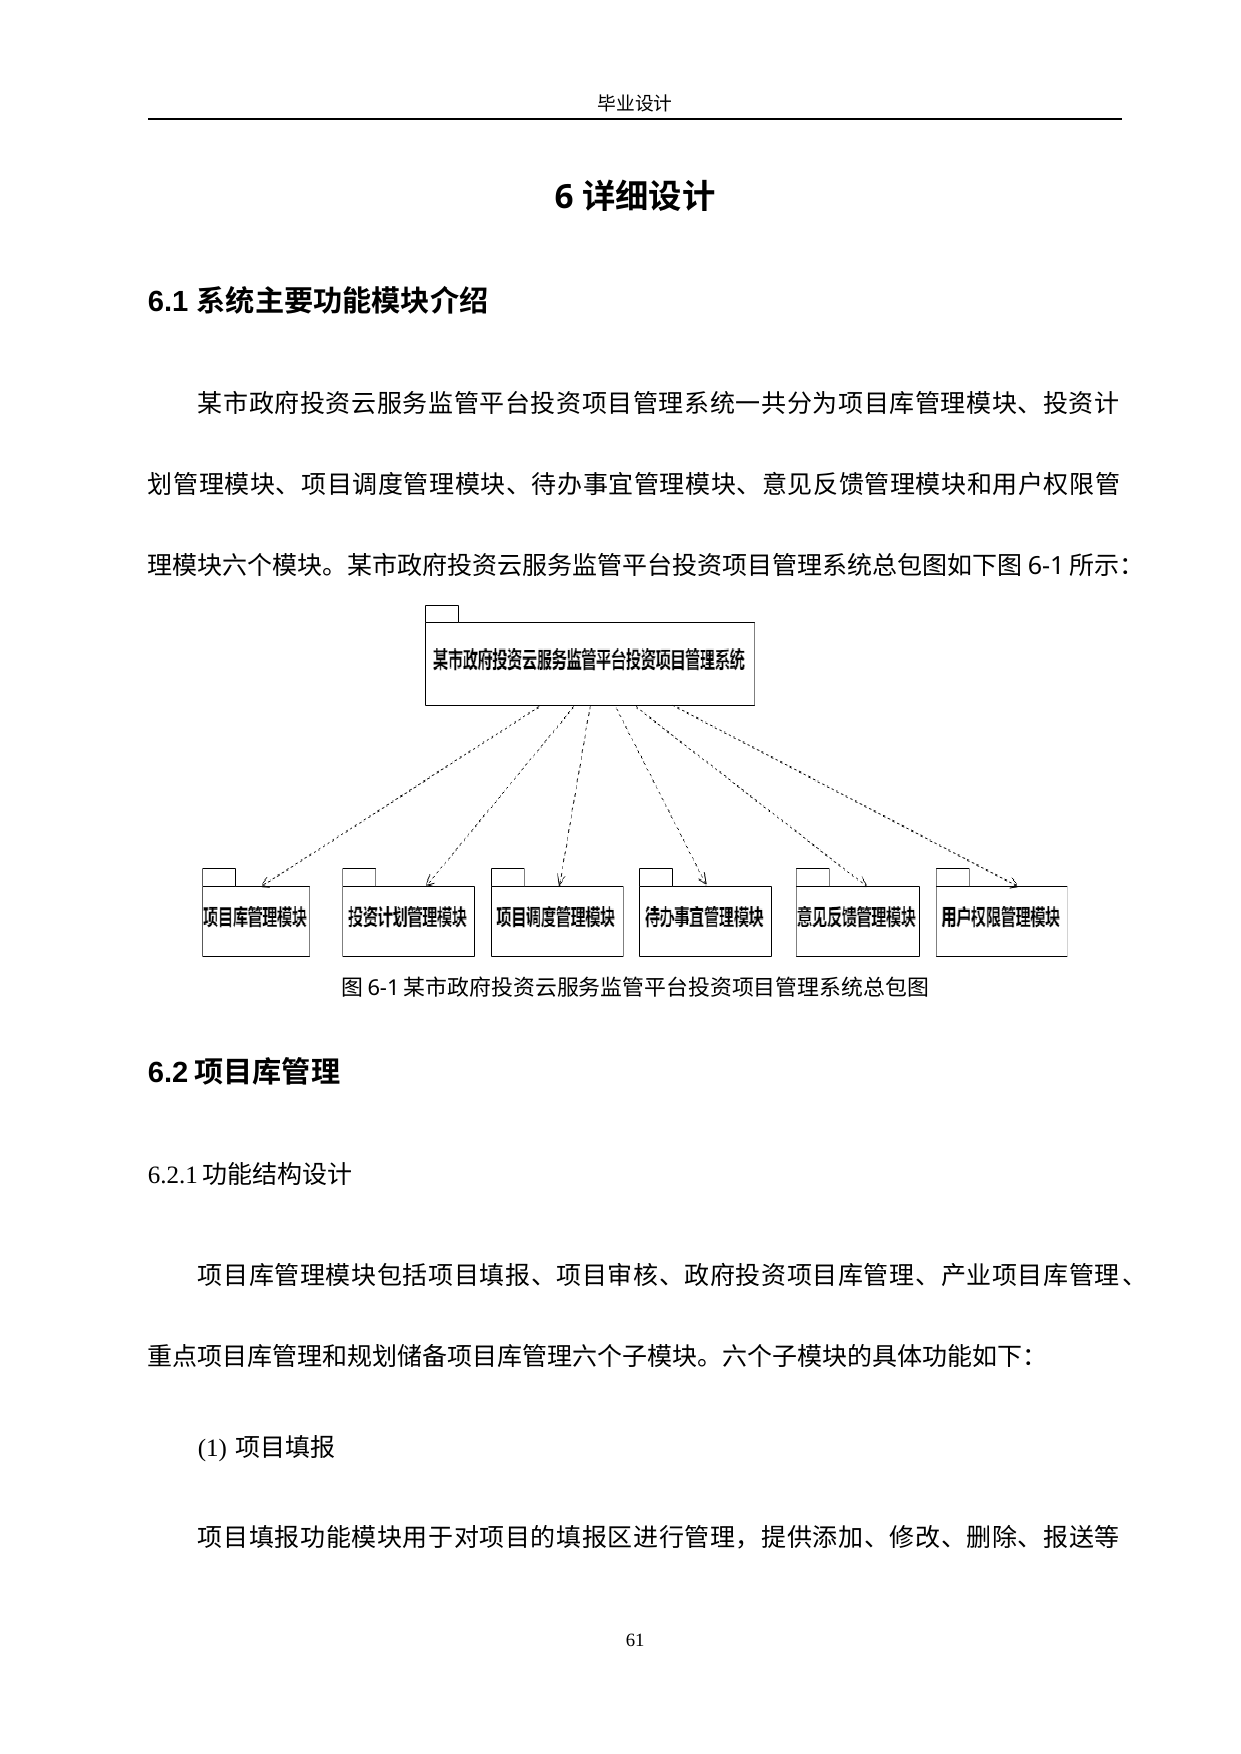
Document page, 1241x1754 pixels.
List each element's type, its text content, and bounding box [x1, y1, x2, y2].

text 某市政府投资云服务监管平台投资项目管理系统一共分为项目库管理模块、投资计划管理模块、项目调度管理模块、待办事宜管理模块、意见反馈管理模块和用户权限管理模块六个模块。某市政府投资云服务监管平台投资项目管理系统总包图如下图6-1所示： [148, 369, 1122, 596]
subtitle 6.1 系统主要功能模块介绍 [148, 266, 1122, 331]
text 图6-1某市政府投资云服务监管平台投资项目管理系统总包图 [148, 970, 1122, 1002]
subtitle 6.2项目库管理 [148, 1037, 1122, 1102]
subtitle 6.2.1功能结构设计 [148, 1140, 1122, 1205]
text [148, 1503, 1122, 1568]
list 项目填报 [148, 1413, 1122, 1478]
text 6 详细设计 [148, 162, 1122, 227]
text 项目库管理模块包括项目填报、项目审核、政府投资项目库管理、产业项目库管理、重点项目库管理和规划储备项目库管理六个子模块。六个子模块的具体功能如下： [148, 1241, 1122, 1387]
picture [202, 605, 1068, 959]
